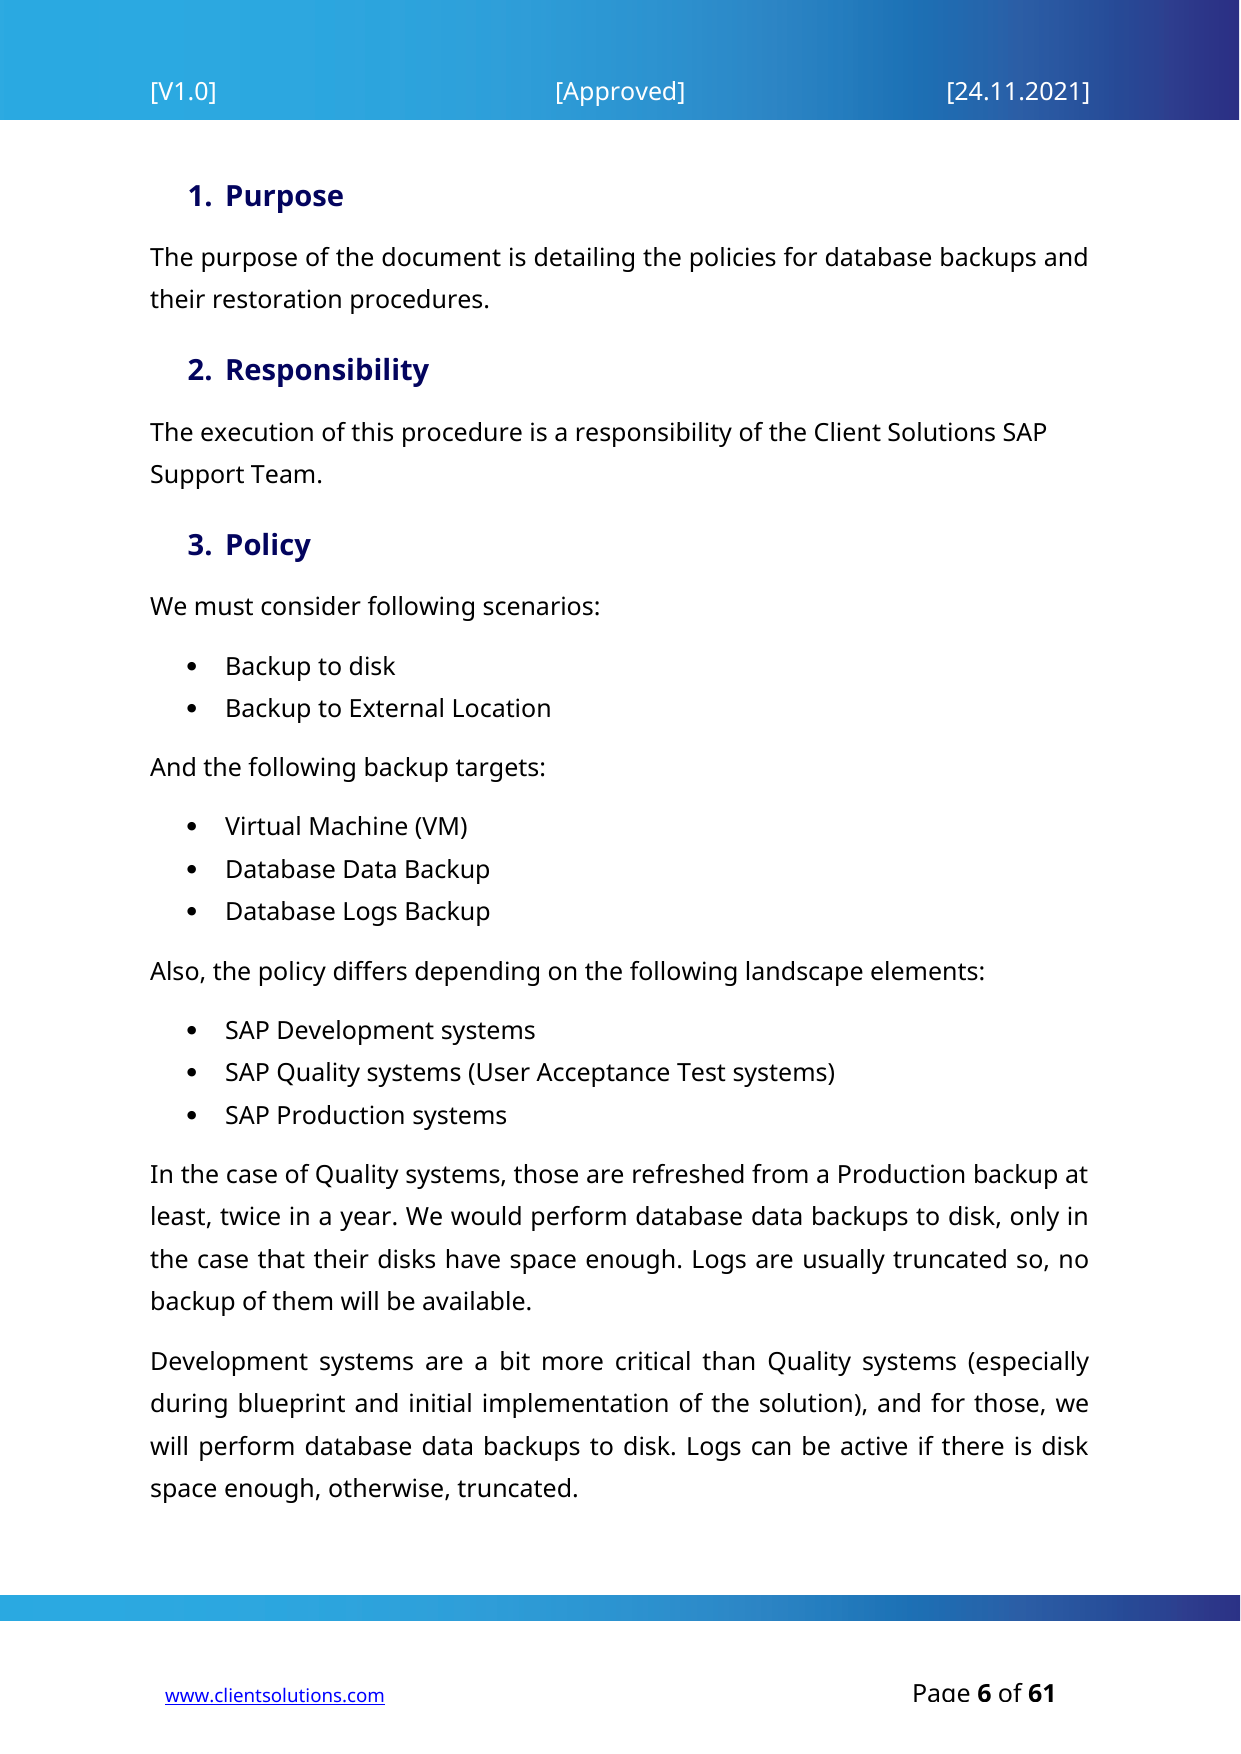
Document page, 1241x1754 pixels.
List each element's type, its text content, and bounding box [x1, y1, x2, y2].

picture [0, 1595, 1241, 1621]
picture [0, 0, 1240, 120]
list Backup to disk [187, 648, 1090, 682]
subtitle Policy [187, 524, 1090, 564]
text We must consider following scenarios: [150, 589, 1090, 623]
list SAP Production systems [187, 1097, 1090, 1131]
text The execution of this procedure is a responsibility of the Client Solutions SAP Support Team. [150, 414, 1090, 491]
text Also, the policy differs depending on the following landscape elements: [150, 953, 1090, 987]
text Development systems are a bit more critical than Quality systems (especially during blueprint and initial implementation of the solution), and for those, we will perform database data backups to disk. Logs can be active if there is disk space enough, otherwise, truncated. [150, 1343, 1090, 1505]
list Virtual Machine (VM) [187, 809, 1090, 843]
list SAP Quality systems (User Acceptance Test systems) [187, 1055, 1090, 1089]
list Database Data Backup [187, 852, 1090, 886]
text The purpose of the document is detailing the policies for database backups and their restoration procedures. [150, 240, 1090, 316]
list SAP Development systems [187, 1012, 1090, 1046]
subtitle Purpose [187, 175, 1090, 215]
text And the following backup targets: [150, 750, 1090, 784]
list Backup to External Location [187, 691, 1090, 725]
list Database Logs Backup [187, 894, 1090, 928]
text In the case of Quality systems, those are refreshed from a Production backup at least, twice in a year. We would perform database data backups to disk, only in the case that their disks have space enough. Logs are usually truncated so, no backup of them will be available. [150, 1157, 1090, 1318]
subtitle Responsibility [187, 350, 1090, 389]
